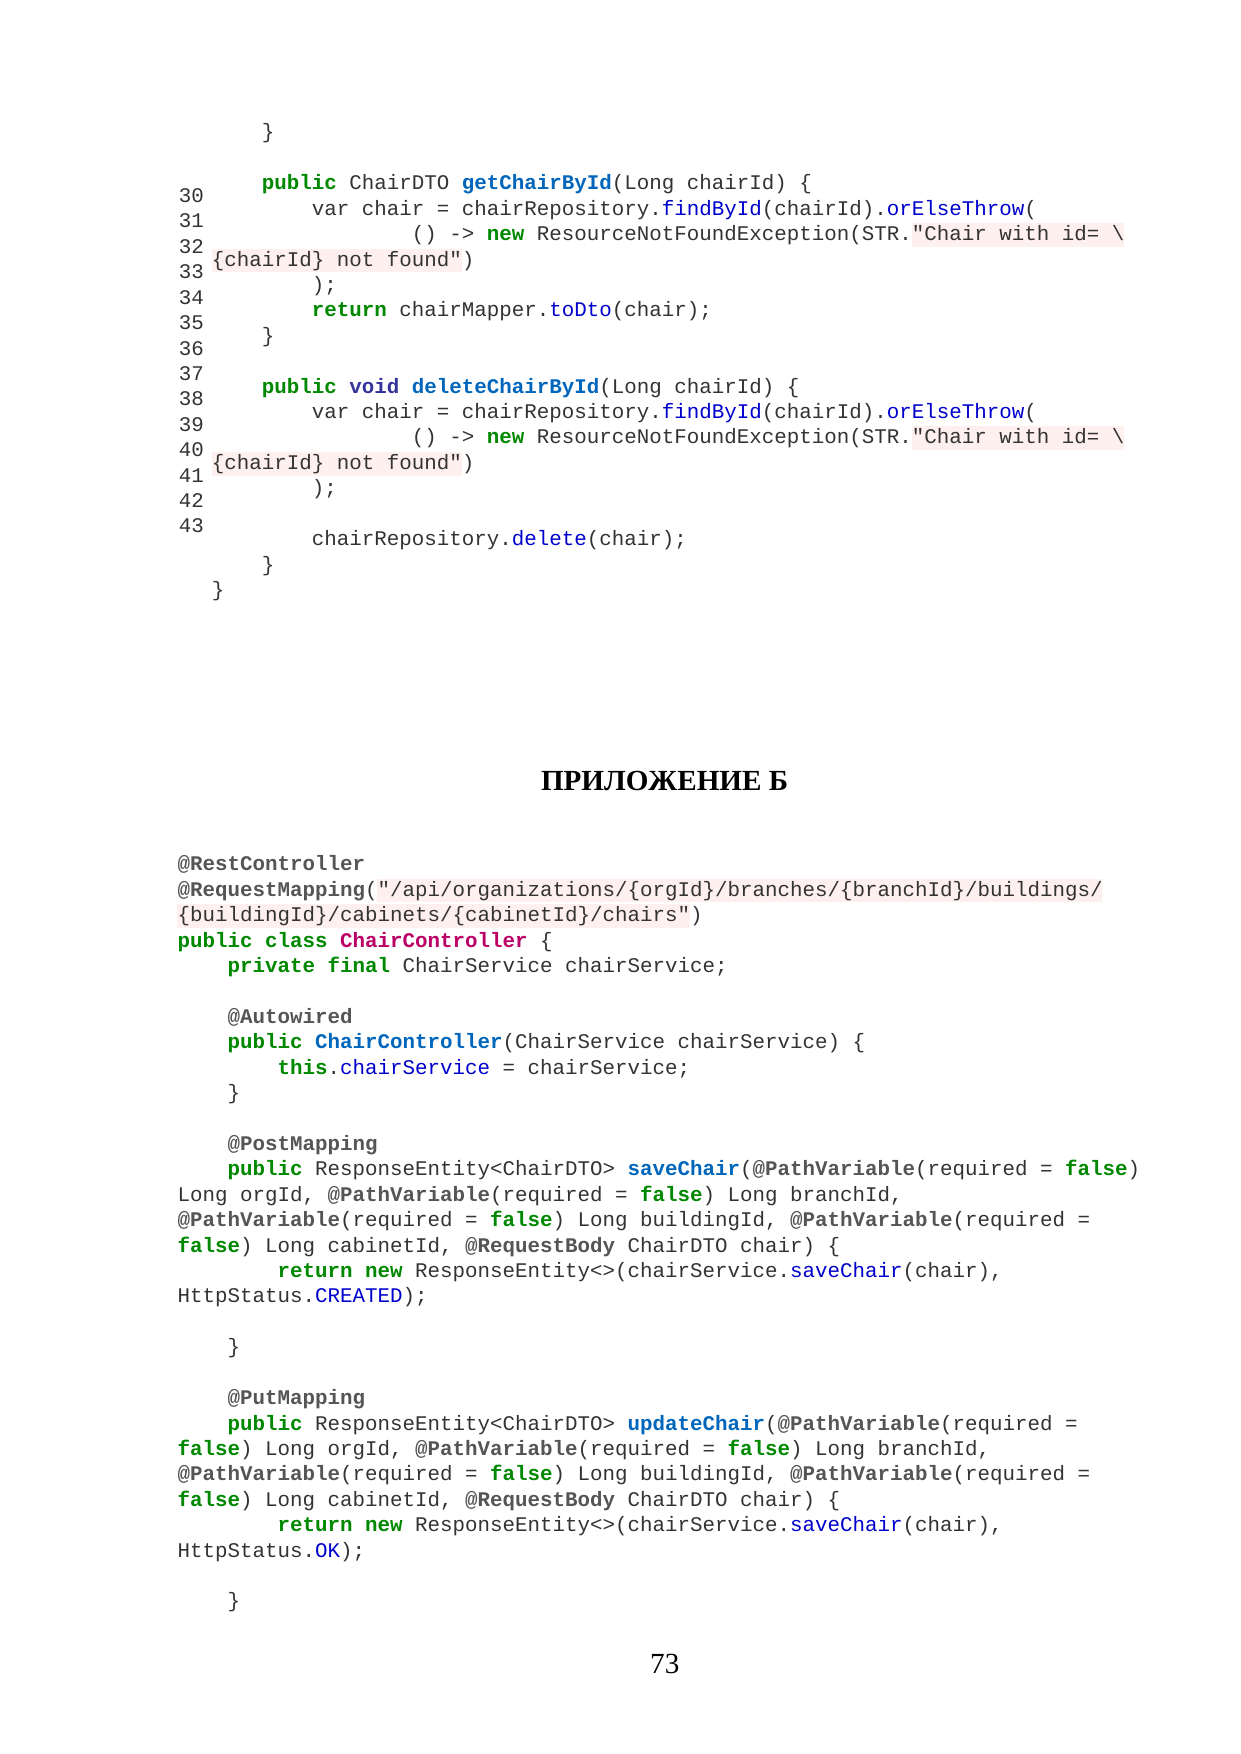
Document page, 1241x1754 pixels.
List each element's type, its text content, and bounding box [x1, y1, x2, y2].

text public ResponseEntity<ChairDTO> saveChair(@PathVariable(required = false) Long orgId, @PathVariable(required = false) Long branchId, @PathVariable(required = false) Long buildingId, @PathVariable(required = false) Long cabinetId, @RequestBody ChairDTO chair) { [177, 1157, 1152, 1258]
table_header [210, 118, 1152, 604]
text } [177, 1589, 1152, 1614]
text @PutMapping [177, 1385, 1152, 1411]
text return new ResponseEntity<>(chairService.saveChair(chair), HttpStatus.CREATED); [177, 1258, 1152, 1309]
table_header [177, 118, 210, 604]
text public class ChairController { [177, 928, 1152, 953]
text @Autowired [177, 1004, 1152, 1029]
text } [177, 1080, 1152, 1106]
text public ChairController(ChairService chairService) { [177, 1029, 1152, 1055]
text public ResponseEntity<ChairDTO> updateChair(@PathVariable(required = false) Long orgId, @PathVariable(required = false) Long branchId, @PathVariable(required = false) Long buildingId, @PathVariable(required = false) Long cabinetId, @RequestBody ChairDTO chair) { [177, 1411, 1152, 1512]
text @RestController [177, 852, 1152, 877]
text @PostMapping [177, 1131, 1152, 1157]
text } [177, 1334, 1152, 1360]
text @RequestMapping("/api/organizations/{orgId}/branches/{branchId}/buildings/{buildingId}/cabinets/{cabinetId}/chairs") [177, 877, 1152, 928]
subtitle ПРИЛОЖЕНИЕ Б [177, 763, 1152, 796]
text private final ChairService chairService; [177, 953, 1152, 979]
text return new ResponseEntity<>(chairService.saveChair(chair), HttpStatus.OK); [177, 1512, 1152, 1563]
text this.chairService = chairService; [177, 1055, 1152, 1080]
